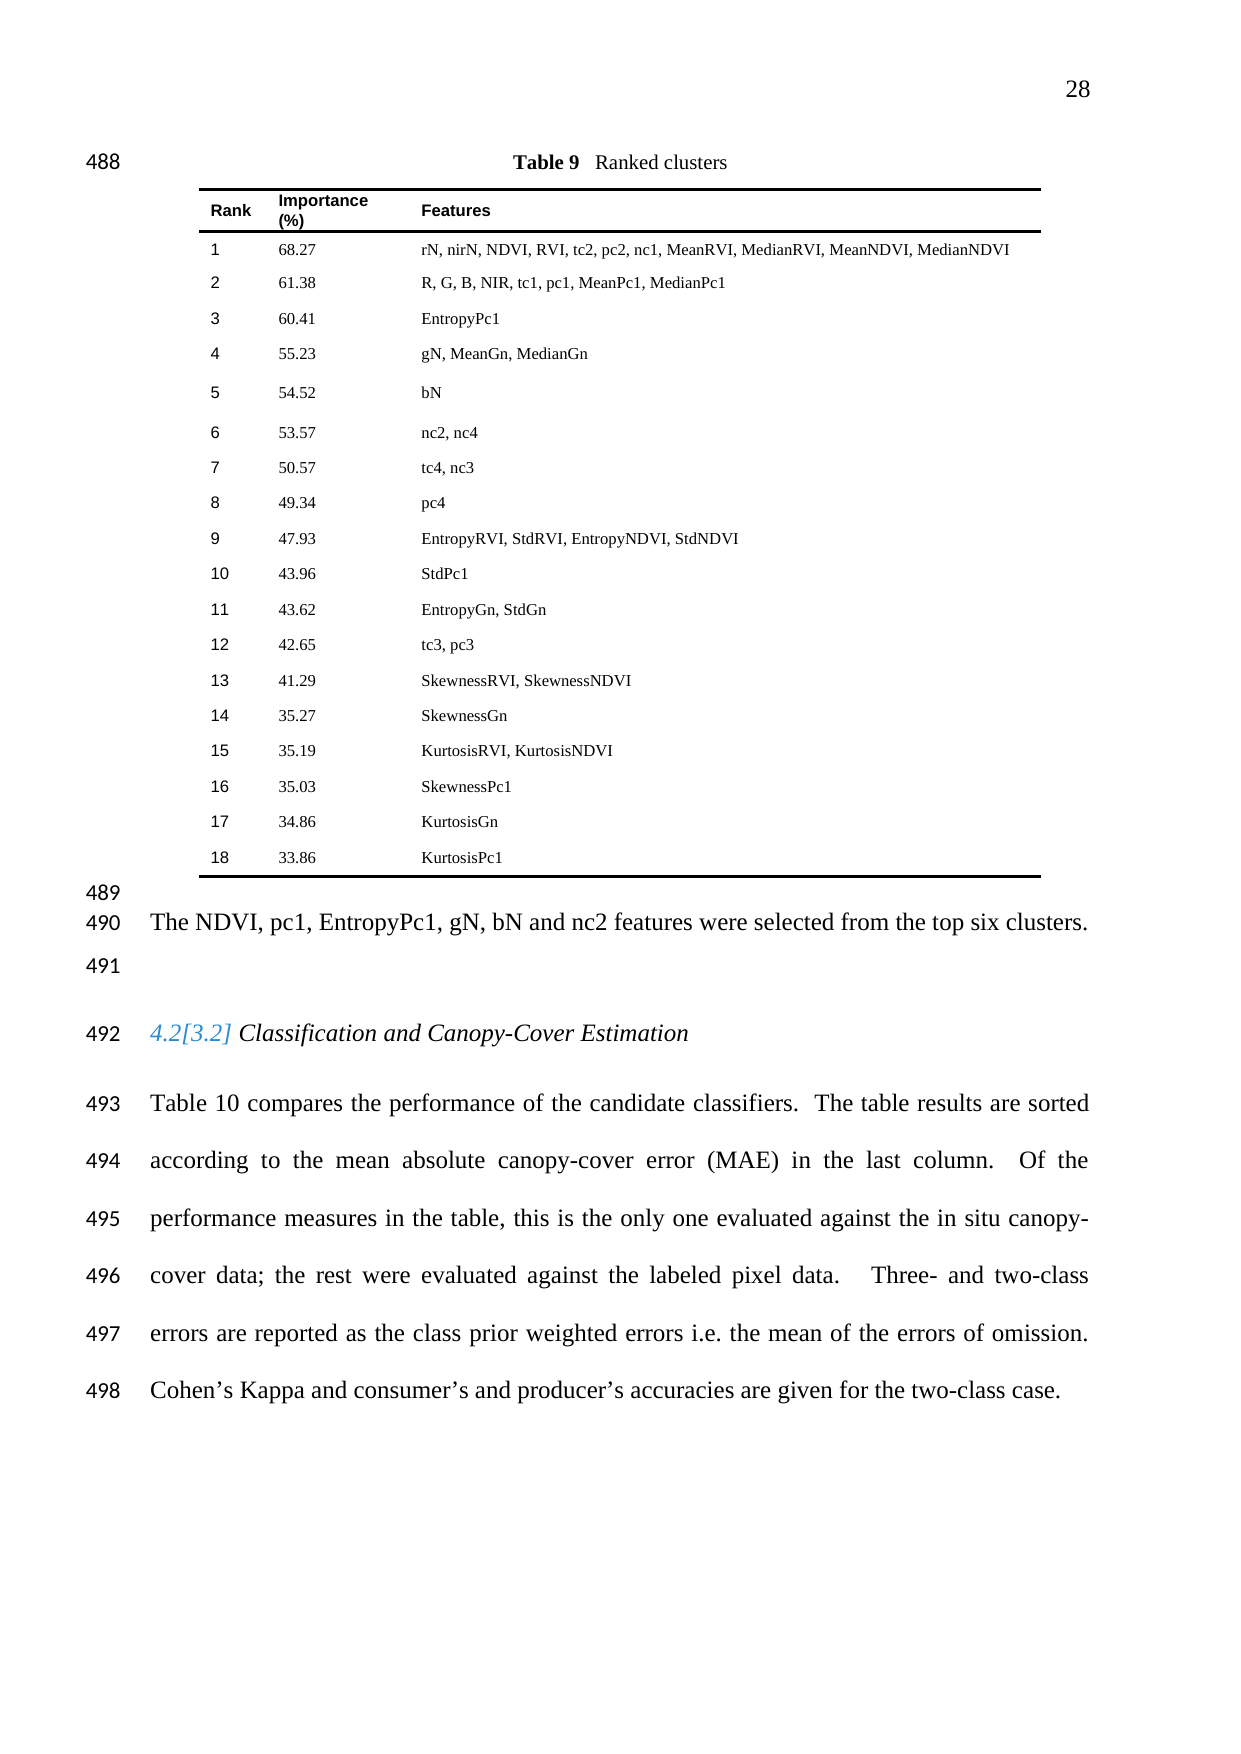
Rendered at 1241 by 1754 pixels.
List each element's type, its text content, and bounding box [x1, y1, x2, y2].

table_cell 7 [199, 450, 267, 485]
table_cell tc3, pc3 [410, 627, 1041, 662]
table_cell rN, nirN, NDVI, RVI, tc2, pc2, nc1, MeanRVI, MedianRVI, MeanNDVI, MedianNDVI [410, 233, 1041, 265]
table_cell 3 [199, 300, 267, 336]
table_cell EntropyGn, StdGn [410, 591, 1041, 627]
table_cell KurtosisPc1 [410, 839, 1041, 875]
table_cell 4 [199, 336, 267, 371]
table_cell 35.03 [267, 769, 410, 804]
text The NDVI, pc1, EntropyPc1, gN, bN and nc2 features were selected from the top six clusters. [150, 907, 1090, 935]
table_cell 15 [199, 733, 267, 768]
table_cell 9 [199, 521, 267, 556]
table_cell EntropyRVI, StdRVI, EntropyNDVI, StdNDVI [410, 521, 1041, 556]
table_cell 34.86 [267, 804, 410, 839]
table_cell 43.96 [267, 556, 410, 591]
table_cell 53.57 [267, 414, 410, 450]
table_cell 16 [199, 769, 267, 804]
table_cell 54.52 [267, 371, 410, 414]
table_cell 1 [199, 233, 267, 265]
table_cell SkewnessRVI, SkewnessNDVI [410, 662, 1041, 698]
table_cell 6 [199, 414, 267, 450]
table_cell 43.62 [267, 591, 410, 627]
table_cell 18 [199, 839, 267, 875]
table_cell KurtosisRVI, KurtosisNDVI [410, 733, 1041, 768]
table_cell 2 [199, 265, 267, 300]
table_cell 55.23 [267, 336, 410, 371]
table_cell 10 [199, 556, 267, 591]
table_header Importance (%) [267, 191, 410, 229]
table_header Features [410, 191, 1041, 229]
table_cell KurtosisGn [410, 804, 1041, 839]
table_cell 33.86 [267, 839, 410, 875]
table_cell EntropyPc1 [410, 300, 1041, 336]
table_cell StdPc1 [410, 556, 1041, 591]
table_cell SkewnessGn [410, 698, 1041, 733]
table_cell nc2, nc4 [410, 414, 1041, 450]
table_cell 61.38 [267, 265, 410, 300]
table_cell SkewnessPc1 [410, 769, 1041, 804]
table_cell 47.93 [267, 521, 410, 556]
table_cell 13 [199, 662, 267, 698]
table_cell 17 [199, 804, 267, 839]
table_cell 12 [199, 627, 267, 662]
subtitle Classification and Canopy-Cover Estimation [150, 1018, 1090, 1047]
table_cell tc4, nc3 [410, 450, 1041, 485]
table_header Rank [199, 191, 267, 229]
table_cell 35.27 [267, 698, 410, 733]
table_cell 5 [199, 371, 267, 414]
table_cell 68.27 [267, 233, 410, 265]
table_cell 41.29 [267, 662, 410, 698]
table_cell 42.65 [267, 627, 410, 662]
table_cell 49.34 [267, 485, 410, 521]
table_cell 14 [199, 698, 267, 733]
table_cell 11 [199, 591, 267, 627]
table_cell 50.57 [267, 450, 410, 485]
table_cell bN [410, 371, 1041, 414]
table_cell gN, MeanGn, MedianGn [410, 336, 1041, 371]
table_cell pc4 [410, 485, 1041, 521]
table_cell 60.41 [267, 300, 410, 336]
table_cell R, G, B, NIR, tc1, pc1, MeanPc1, MedianPc1 [410, 265, 1041, 300]
table_cell 35.19 [267, 733, 410, 768]
table_cell 8 [199, 485, 267, 521]
